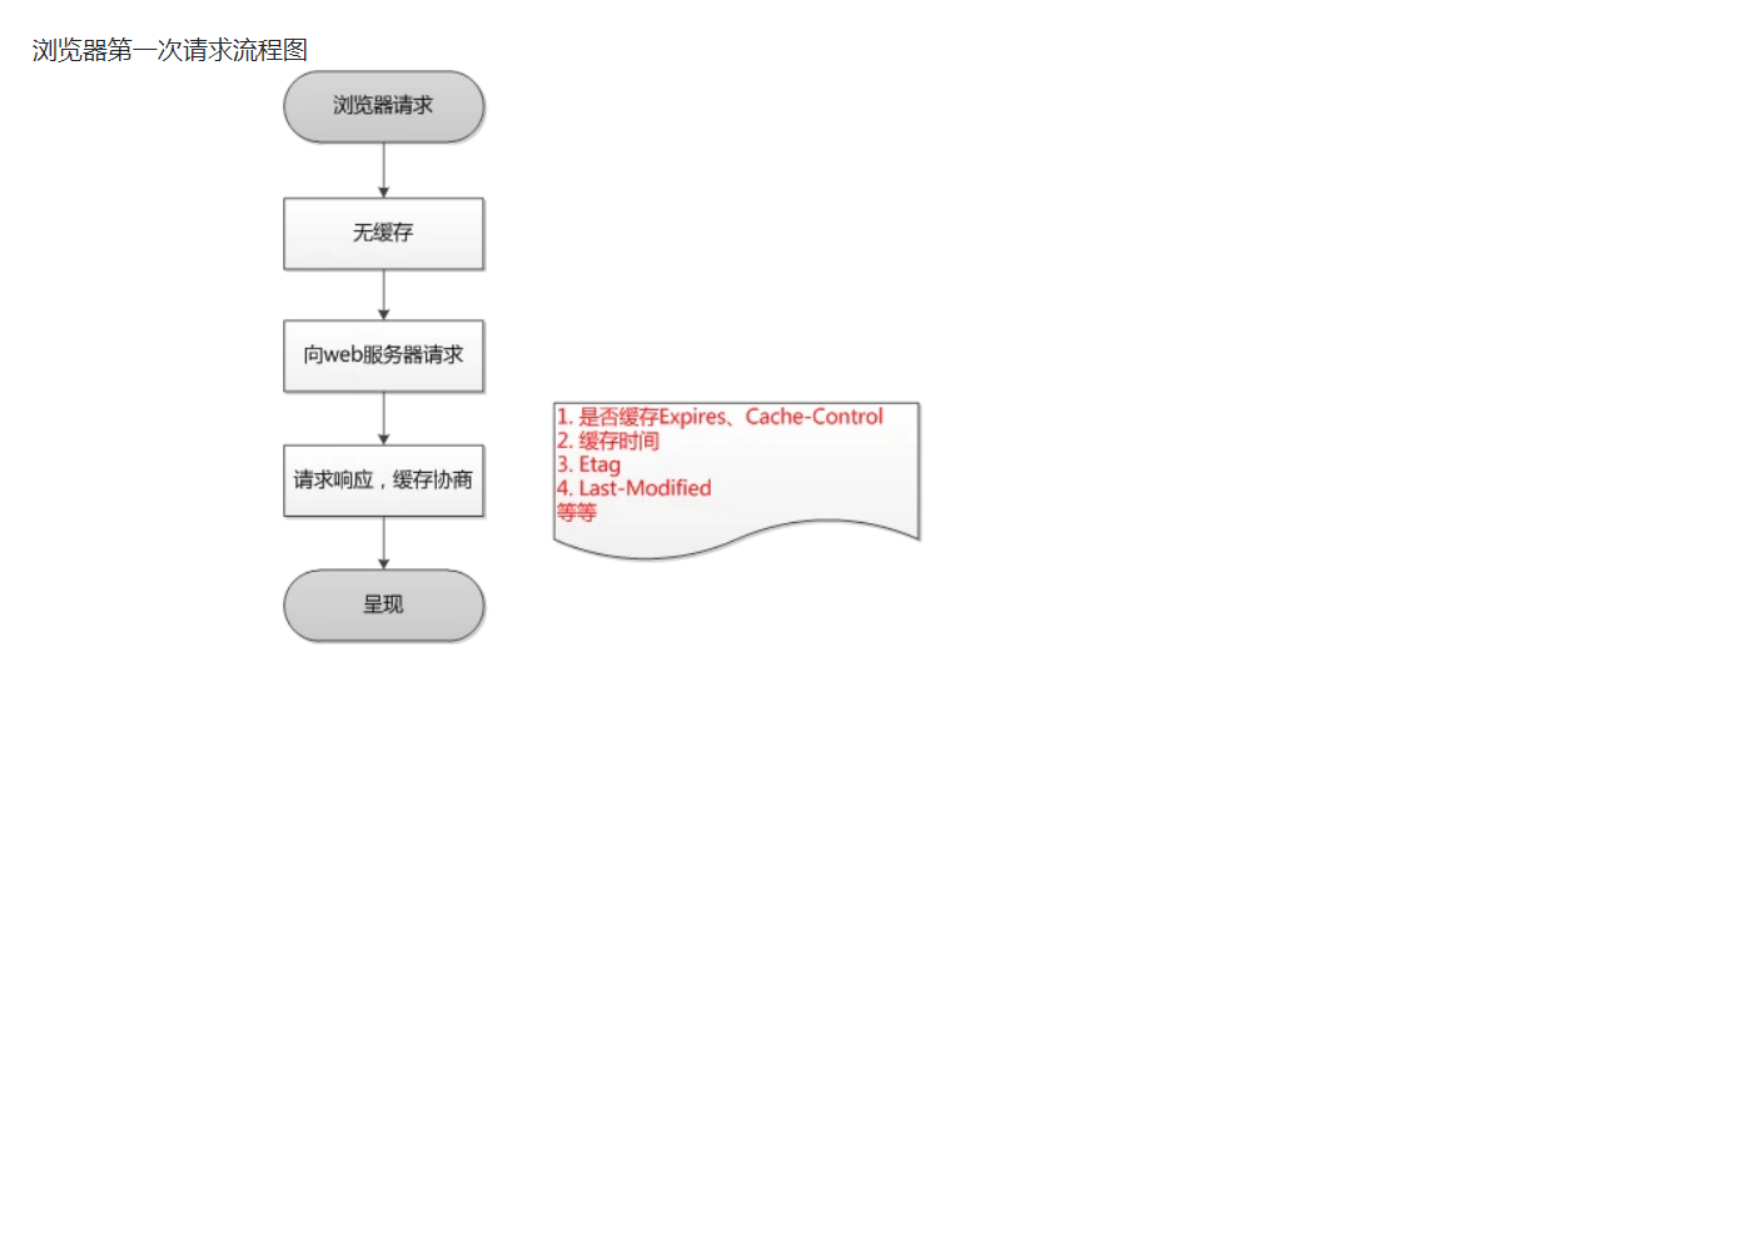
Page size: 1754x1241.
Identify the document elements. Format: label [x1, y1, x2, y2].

picture [29, 35, 945, 666]
